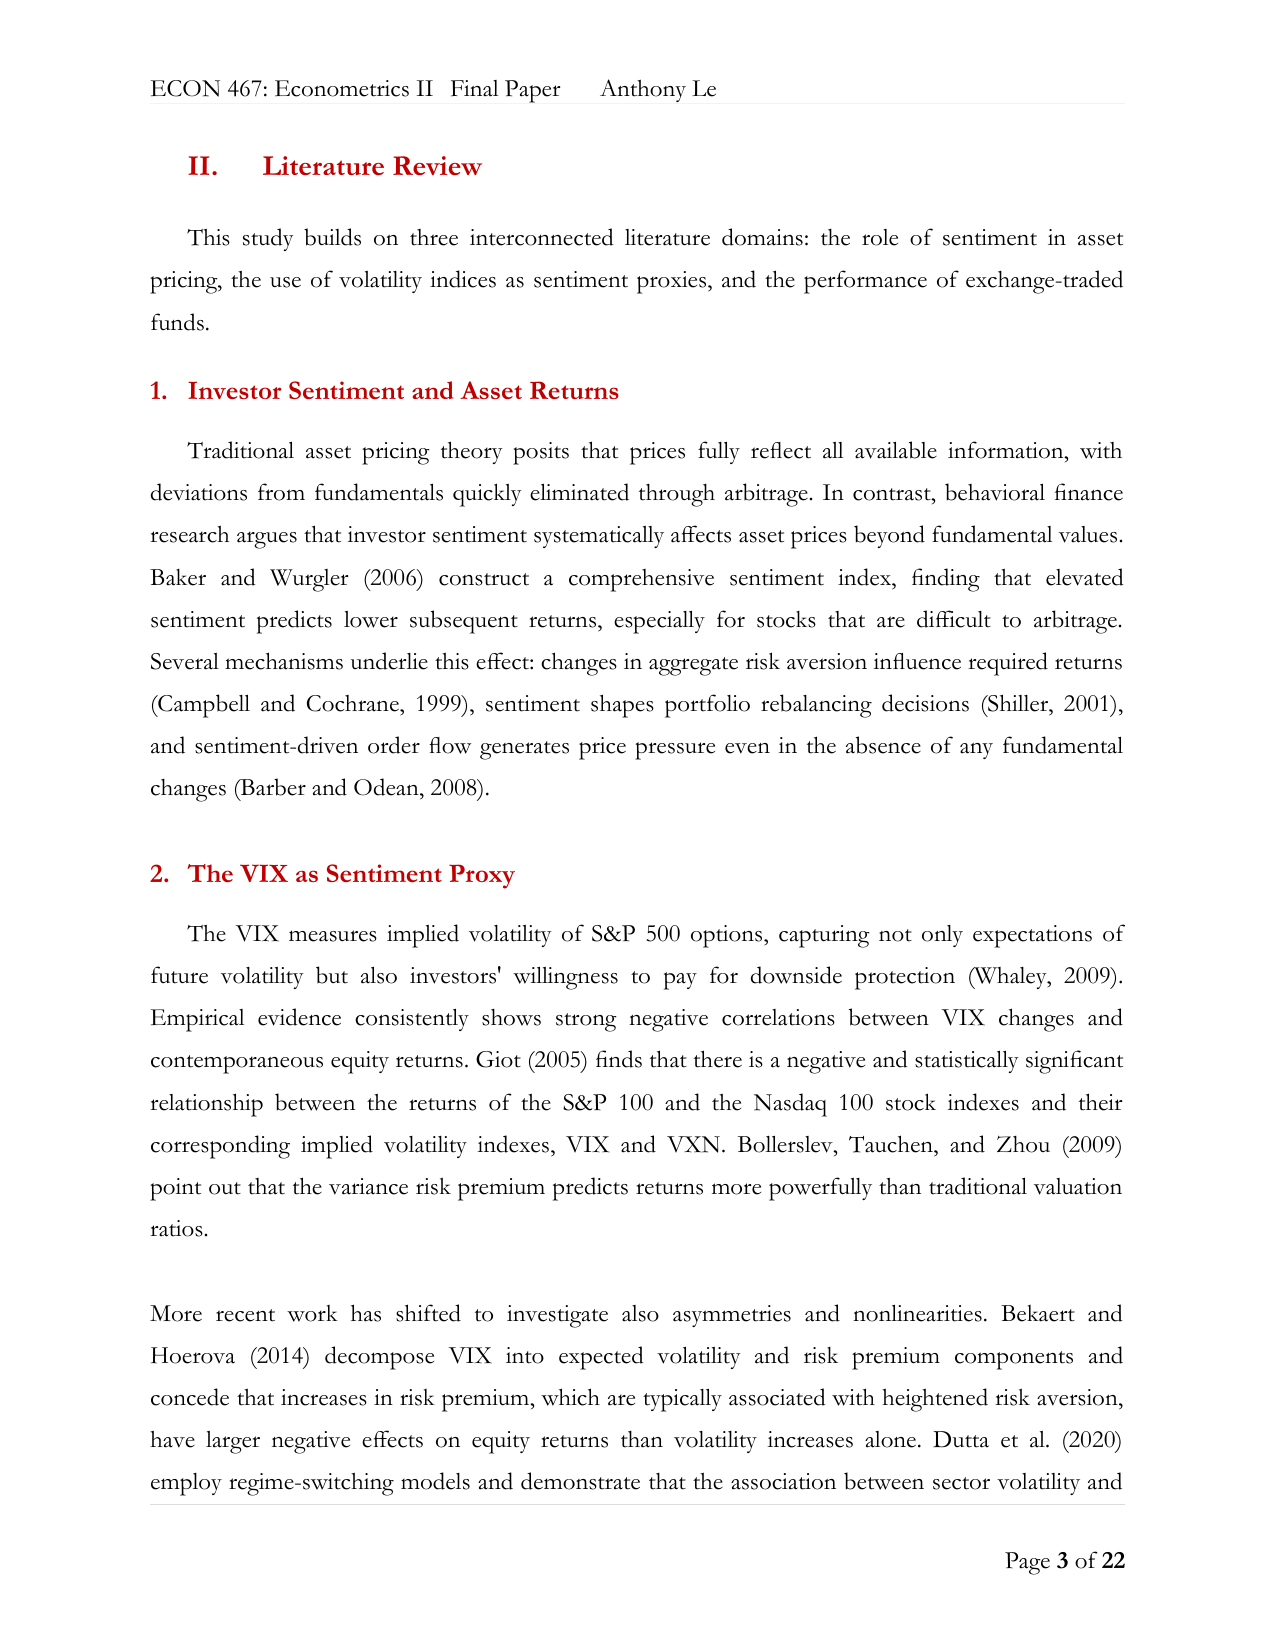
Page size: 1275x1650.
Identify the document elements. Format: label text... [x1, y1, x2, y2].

subtitle Literature Review [187, 150, 1125, 183]
text This study builds on three interconnected literature domains: the role of sentiment in asset pricing, the use of volatility indices as sentiment proxies, and the performance of exchange-traded funds. [150, 224, 1125, 337]
subtitle The VIX as Sentiment Proxy [150, 859, 1125, 889]
text Traditional asset pricing theory posits that prices fully reflect all available information, with deviations from fundamentals quickly eliminated through arbitrage. In contrast, behavioral finance research argues that investor sentiment systematically affects asset prices beyond fundamental values. Baker and Wurgler (2006) construct a comprehensive sentiment index, finding that elevated sentiment predicts lower subsequent returns, especially for stocks that are difficult to arbitrage. Several mechanisms underlie this effect: changes in aggregate risk aversion influence required returns (Campbell and Cochrane, 1999), sentiment shapes portfolio rebalancing decisions (Shiller, 2001), and sentiment-driven order flow generates price pressure even in the absence of any fundamental changes (Barber and Odean, 2008). [150, 437, 1125, 802]
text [150, 1299, 1125, 1496]
text The VIX measures implied volatility of S&P 500 options, capturing not only expectations of future volatility but also investors' willingness to pay for downside protection (Whaley, 2009). Empirical evidence consistently shows strong negative correlations between VIX changes and contemporaneous equity returns. Giot (2005) finds that there is a negative and statistically significant relationship between the returns of the S&P 100 and the Nasdaq 100 stock indexes and their corresponding implied volatility indexes, VIX and VXN. Bollerslev, Tauchen, and Zhou (2009) point out that the variance risk premium predicts returns more powerfully than traditional valuation ratios. [150, 920, 1125, 1243]
subtitle Investor Sentiment and Asset Returns [150, 376, 1125, 406]
